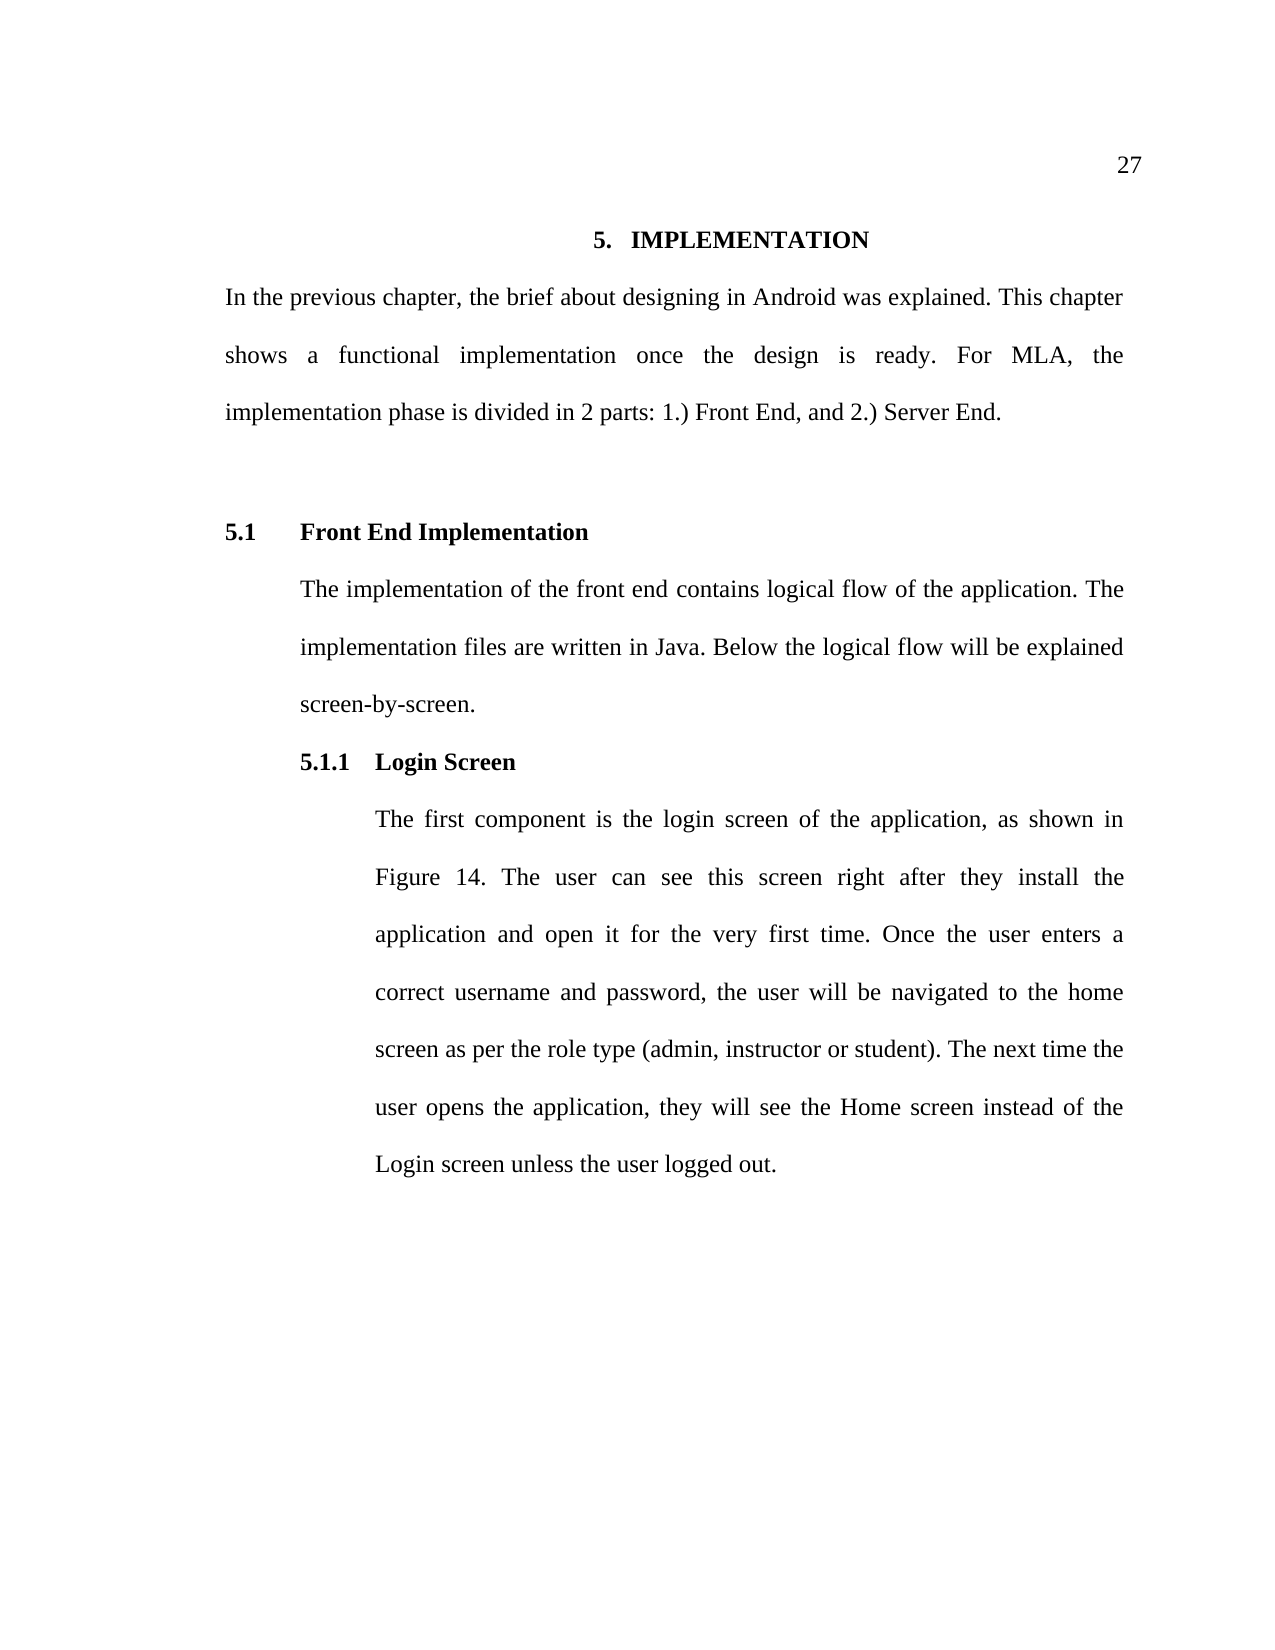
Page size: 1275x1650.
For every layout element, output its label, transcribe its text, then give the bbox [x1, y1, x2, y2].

subtitle IMPLEMENTATION [337, 225, 1125, 254]
text In the previous chapter, the brief about designing in Android was explained. This chapter shows a functional implementation once the design is ready. For MLA, the implementation phase is divided in 2 parts: 1.) Front End, and 2.) Server End. [225, 282, 1125, 426]
subtitle 5.1.1 Login Screen [300, 747, 1125, 775]
list The implementation of the front end contains logical flow of the application. The implementation files are written in Java. Below the logical flow will be explained screen-by-screen. [300, 574, 1125, 718]
text The first component is the login screen of the application, as shown in Figure 14. The user can see this screen right after they install the application and open it for the very first time. Once the user enters a correct username and password, the user will be navigated to the home screen as per the role type (admin, instructor or student). The next time the user opens the application, they will see the Home screen instead of the Login screen unless the user logged out. [375, 804, 1125, 1178]
subtitle Front End Implementation [225, 517, 1125, 545]
